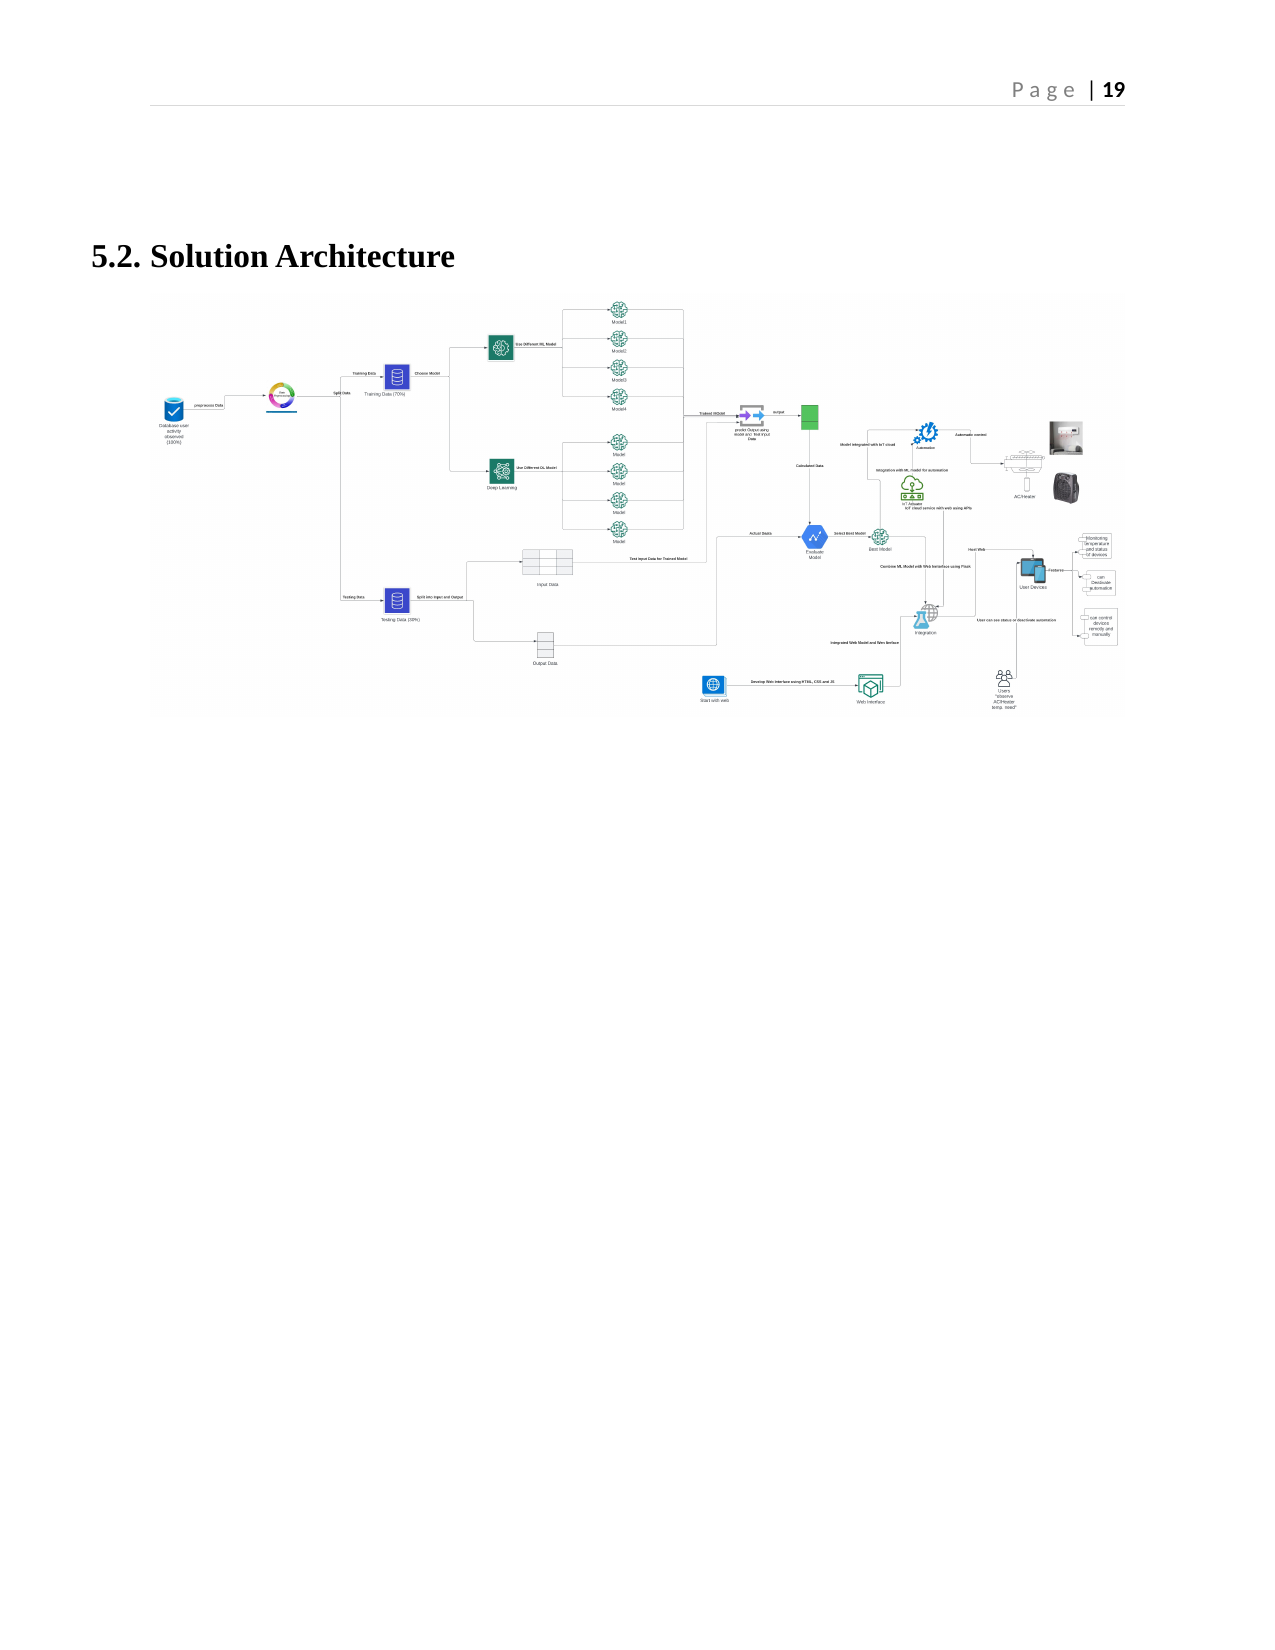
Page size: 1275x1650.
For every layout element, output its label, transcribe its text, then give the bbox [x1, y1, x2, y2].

subtitle Solution Architecture [91, 236, 1125, 274]
picture [150, 293, 1125, 717]
